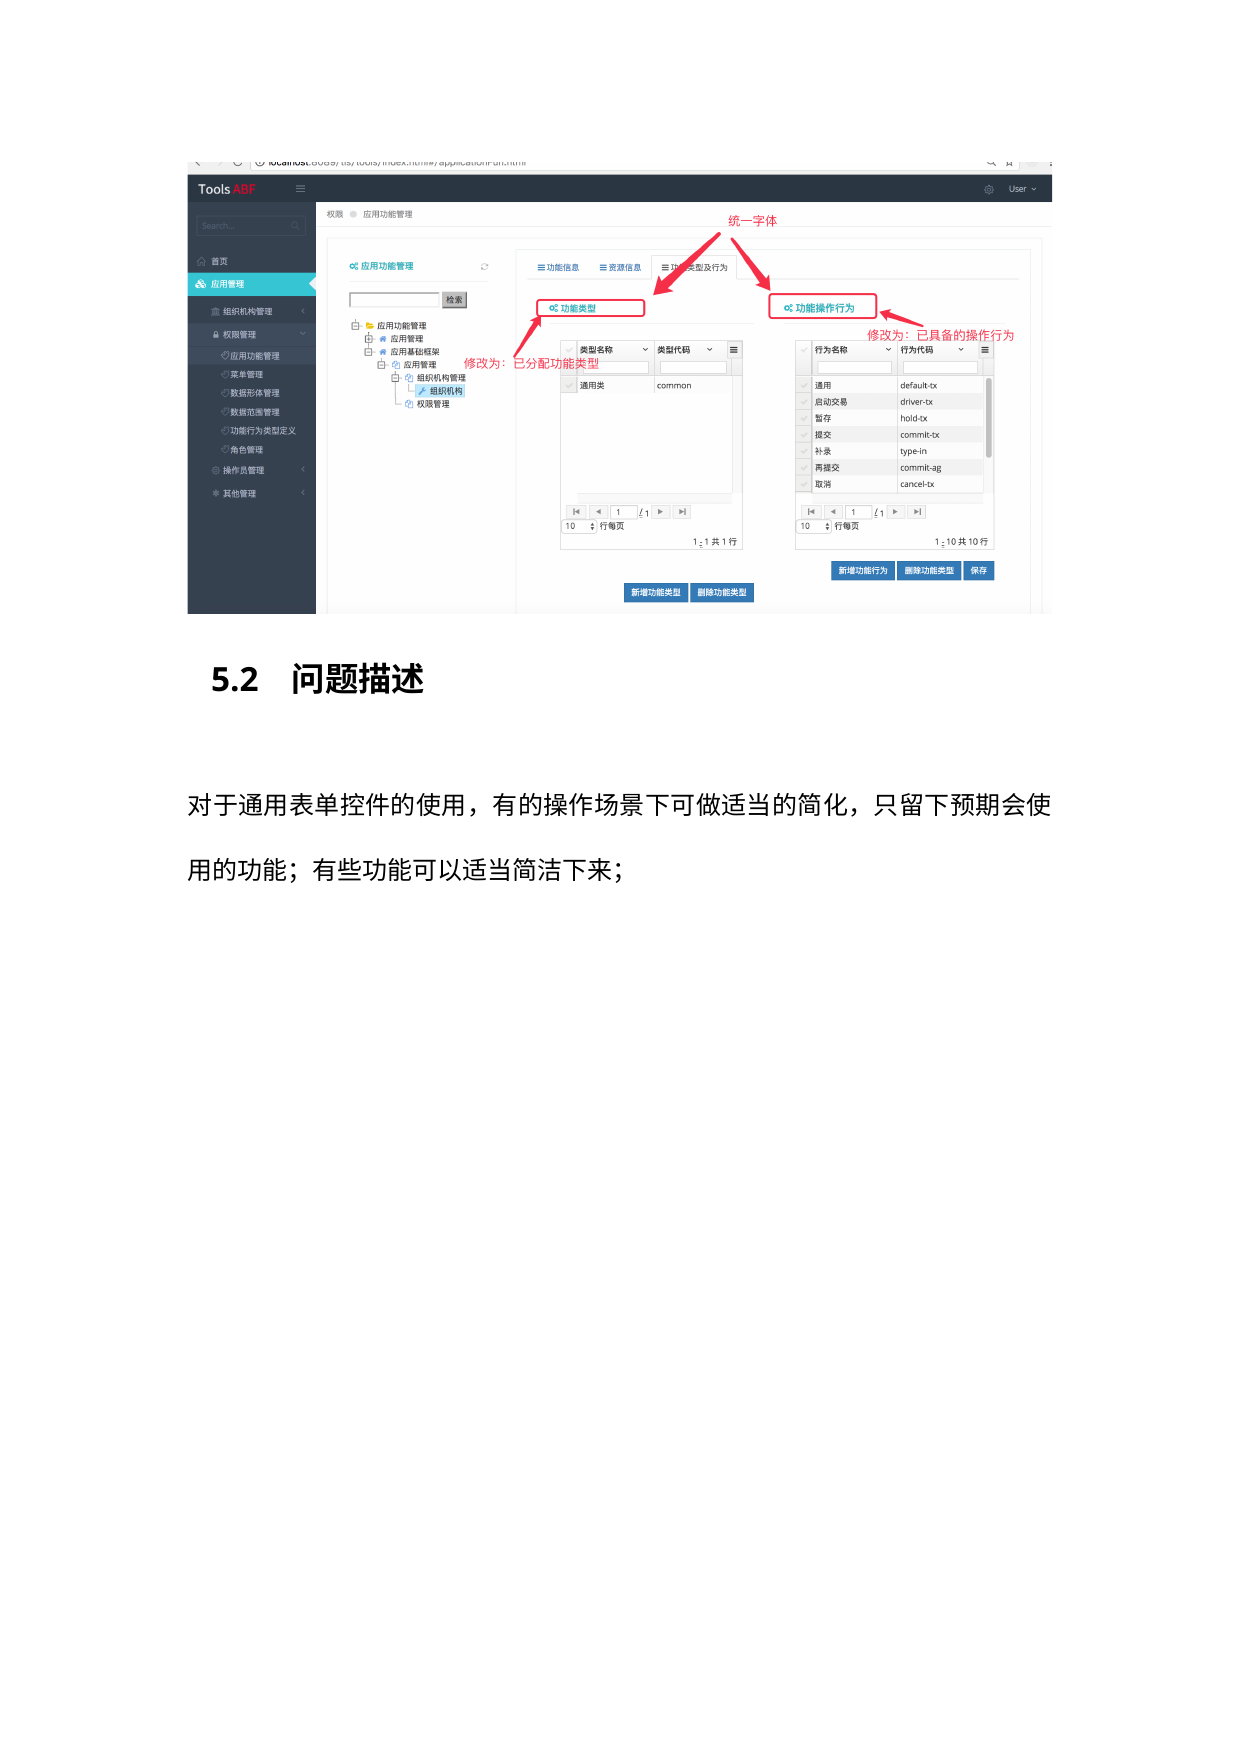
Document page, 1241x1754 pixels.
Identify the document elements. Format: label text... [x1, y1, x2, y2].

text 对于通用表单控件的使用，有的操作场景下可做适当的简化，只留下预期会使用的功能；有些功能可以适当简洁下来； [187, 771, 1053, 901]
subtitle 问题描述 [211, 644, 1053, 709]
picture [187, 162, 1053, 614]
